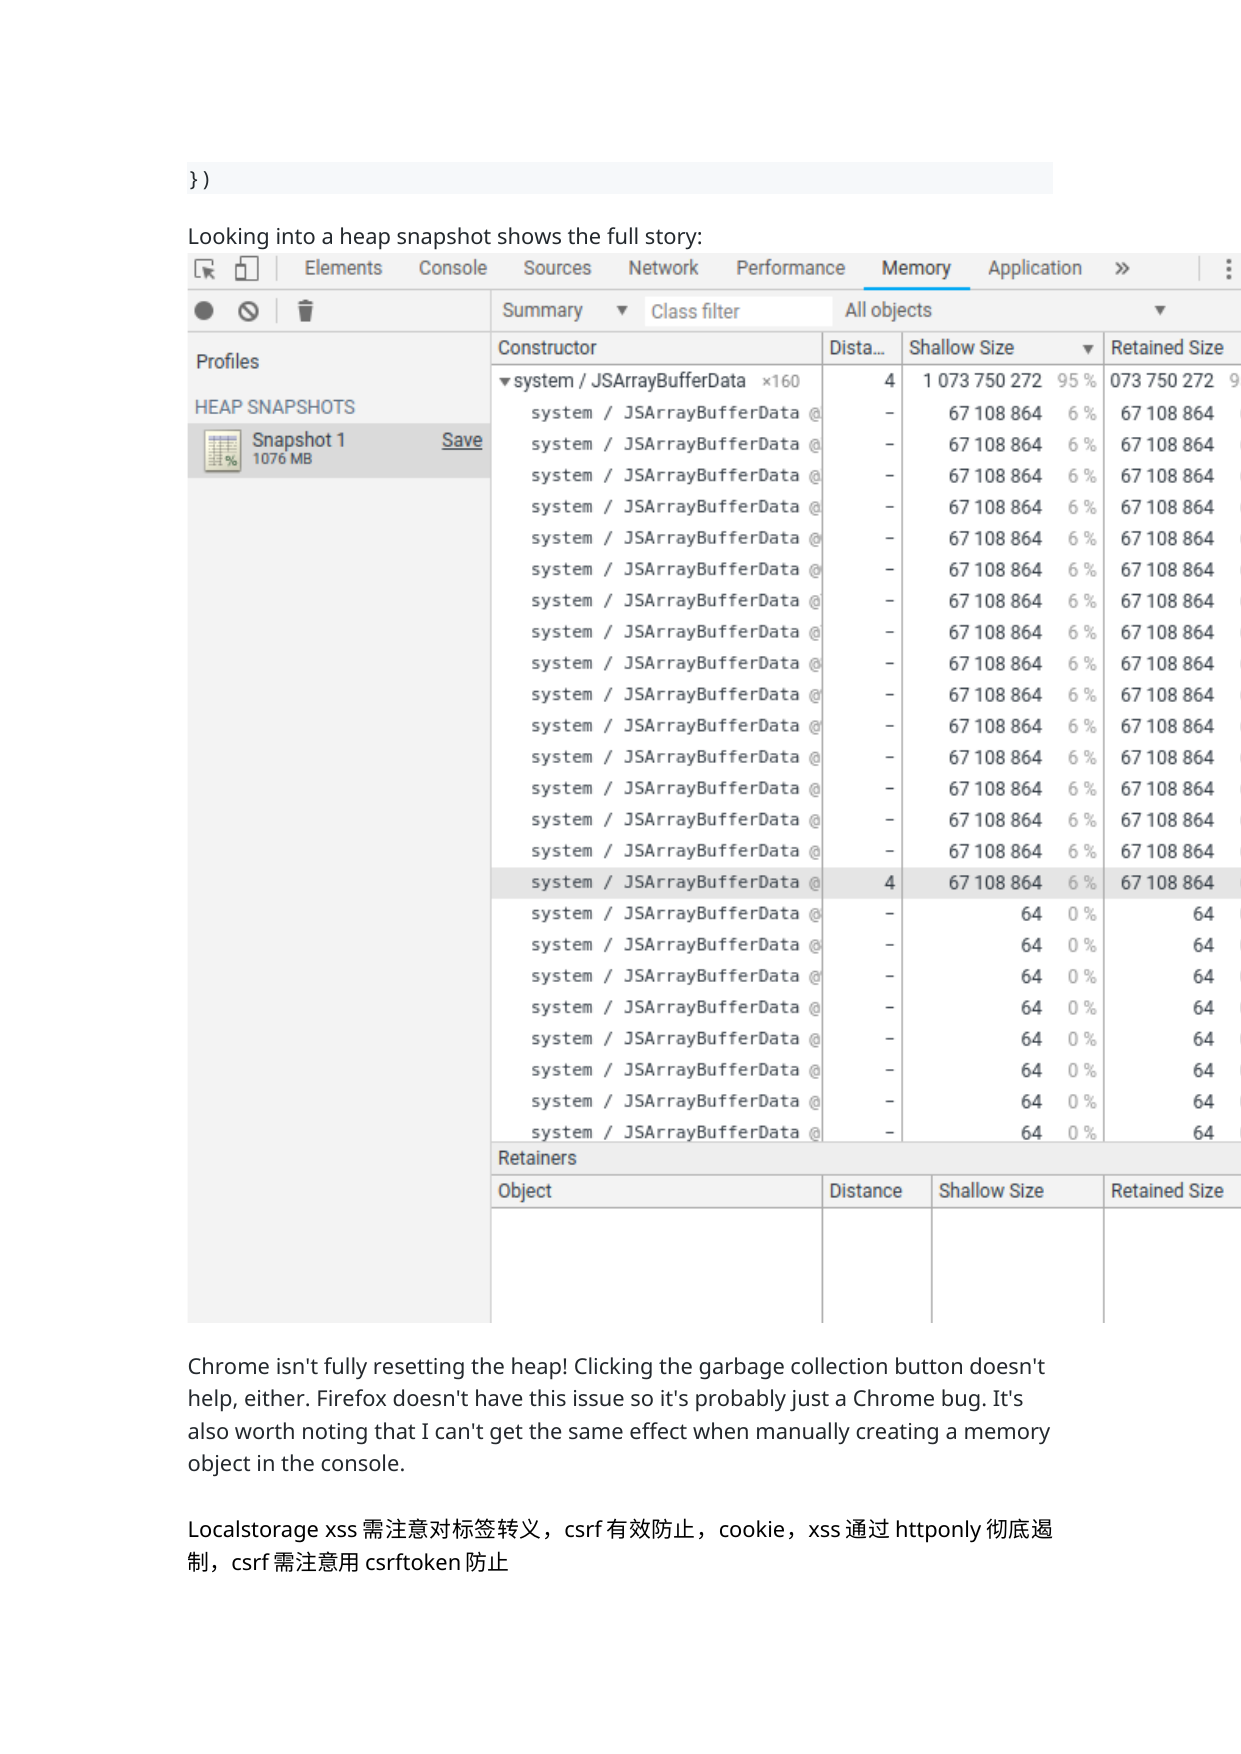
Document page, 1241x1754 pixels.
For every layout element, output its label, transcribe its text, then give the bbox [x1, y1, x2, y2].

text Chrome isn't fully resetting the heap! Clicking the garbage collection button doesn't help, either. Firefox doesn't have this issue so it's probably just a Chrome bug. It's also worth noting that I can't get the same effect when manually creating a memory object in the console. [187, 1349, 1053, 1479]
text Looking into a heap snapshot shows the full story: [187, 219, 1053, 253]
text }) [187, 162, 1053, 194]
picture [187, 253, 1241, 1323]
text Localstorage xss需注意对标签转义，csrf有效防止，cookie，xss通过httponly彻底遏制，csrf需注意用csrftoken防止 [187, 1512, 1053, 1577]
